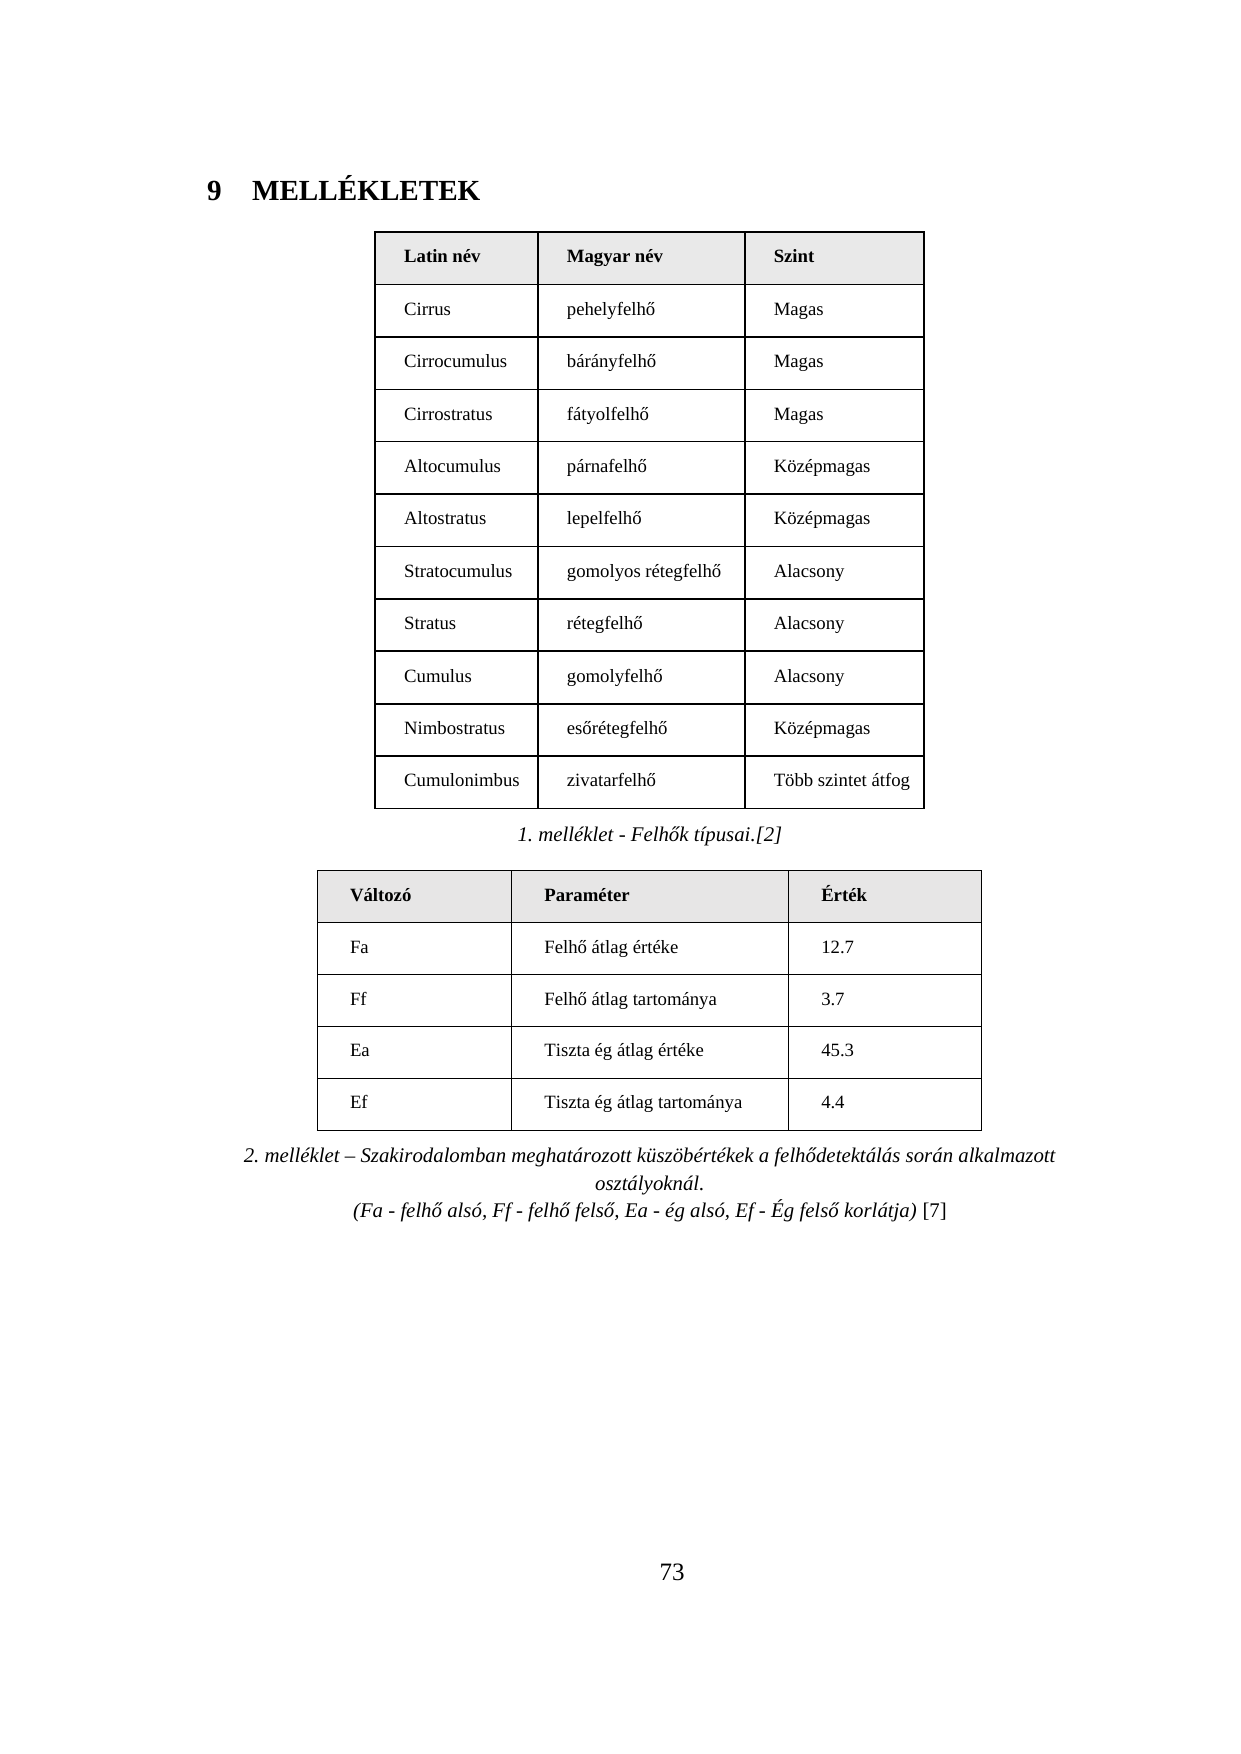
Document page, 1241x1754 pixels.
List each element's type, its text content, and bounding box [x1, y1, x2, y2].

subtitle Mellékletek [207, 173, 1092, 206]
table_cell 12.7 [789, 923, 981, 974]
table_header Paraméter [512, 871, 788, 922]
table_cell Alacsony [746, 652, 923, 703]
table_cell 45.3 [789, 1027, 981, 1078]
table_cell Tiszta ég átlag értéke [512, 1027, 788, 1078]
table_cell Középmagas [746, 705, 923, 755]
table_header Magyar név [539, 233, 744, 284]
table_cell Cirrocumulus [376, 338, 537, 388]
table_cell Altocumulus [376, 442, 537, 493]
table_cell rétegfelhő [539, 600, 744, 650]
table_cell párnafelhő [539, 442, 744, 493]
text 1. melléklet - Felhők típusai.[2] [207, 822, 1092, 846]
table_cell Magas [746, 285, 923, 336]
table_header Latin név [376, 233, 537, 284]
table_cell gomolyfelhő [539, 652, 744, 703]
table_cell Stratus [376, 600, 537, 650]
table_cell Cumulonimbus [376, 757, 537, 808]
text 2. melléklet – Szakirodalomban meghatározott küszöbértékek a felhődetektálás során alkalmazott osztályoknál. (Fa - felhő alsó, Ff - felhő felső, Ea - ég alsó, Ef - Ég felső korlátja) [7] [207, 1143, 1092, 1222]
table_cell Tiszta ég átlag tartománya [512, 1079, 788, 1129]
table_cell Alacsony [746, 600, 923, 650]
table_cell Több szintet átfog [746, 757, 923, 808]
table_cell 4.4 [789, 1079, 981, 1129]
table_cell Altostratus [376, 495, 537, 546]
table_cell fátyolfelhő [539, 390, 744, 441]
table_cell Felhő átlag értéke [512, 923, 788, 974]
table_header Érték [789, 871, 981, 922]
table_cell Ef [318, 1079, 511, 1129]
table_cell Középmagas [746, 495, 923, 546]
table_cell bárányfelhő [539, 338, 744, 388]
table_cell Felhő átlag tartománya [512, 975, 788, 1026]
table_cell Középmagas [746, 442, 923, 493]
table_cell Ea [318, 1027, 511, 1078]
table_cell Magas [746, 338, 923, 388]
table_cell Fa [318, 923, 511, 974]
table_cell Nimbostratus [376, 705, 537, 755]
table_cell pehelyfelhő [539, 285, 744, 336]
table_cell zivatarfelhő [539, 757, 744, 808]
table_cell esőrétegfelhő [539, 705, 744, 755]
table_cell Alacsony [746, 547, 923, 598]
table_cell gomolyos rétegfelhő [539, 547, 744, 598]
table_cell Cumulus [376, 652, 537, 703]
table_cell lepelfelhő [539, 495, 744, 546]
table_cell Stratocumulus [376, 547, 537, 598]
table_cell Magas [746, 390, 923, 441]
table_cell Ff [318, 975, 511, 1026]
table_header Szint [746, 233, 923, 284]
table_cell 3.7 [789, 975, 981, 1026]
table_cell Cirrus [376, 285, 537, 336]
table_cell Cirrostratus [376, 390, 537, 441]
table_header Változó [318, 871, 511, 922]
